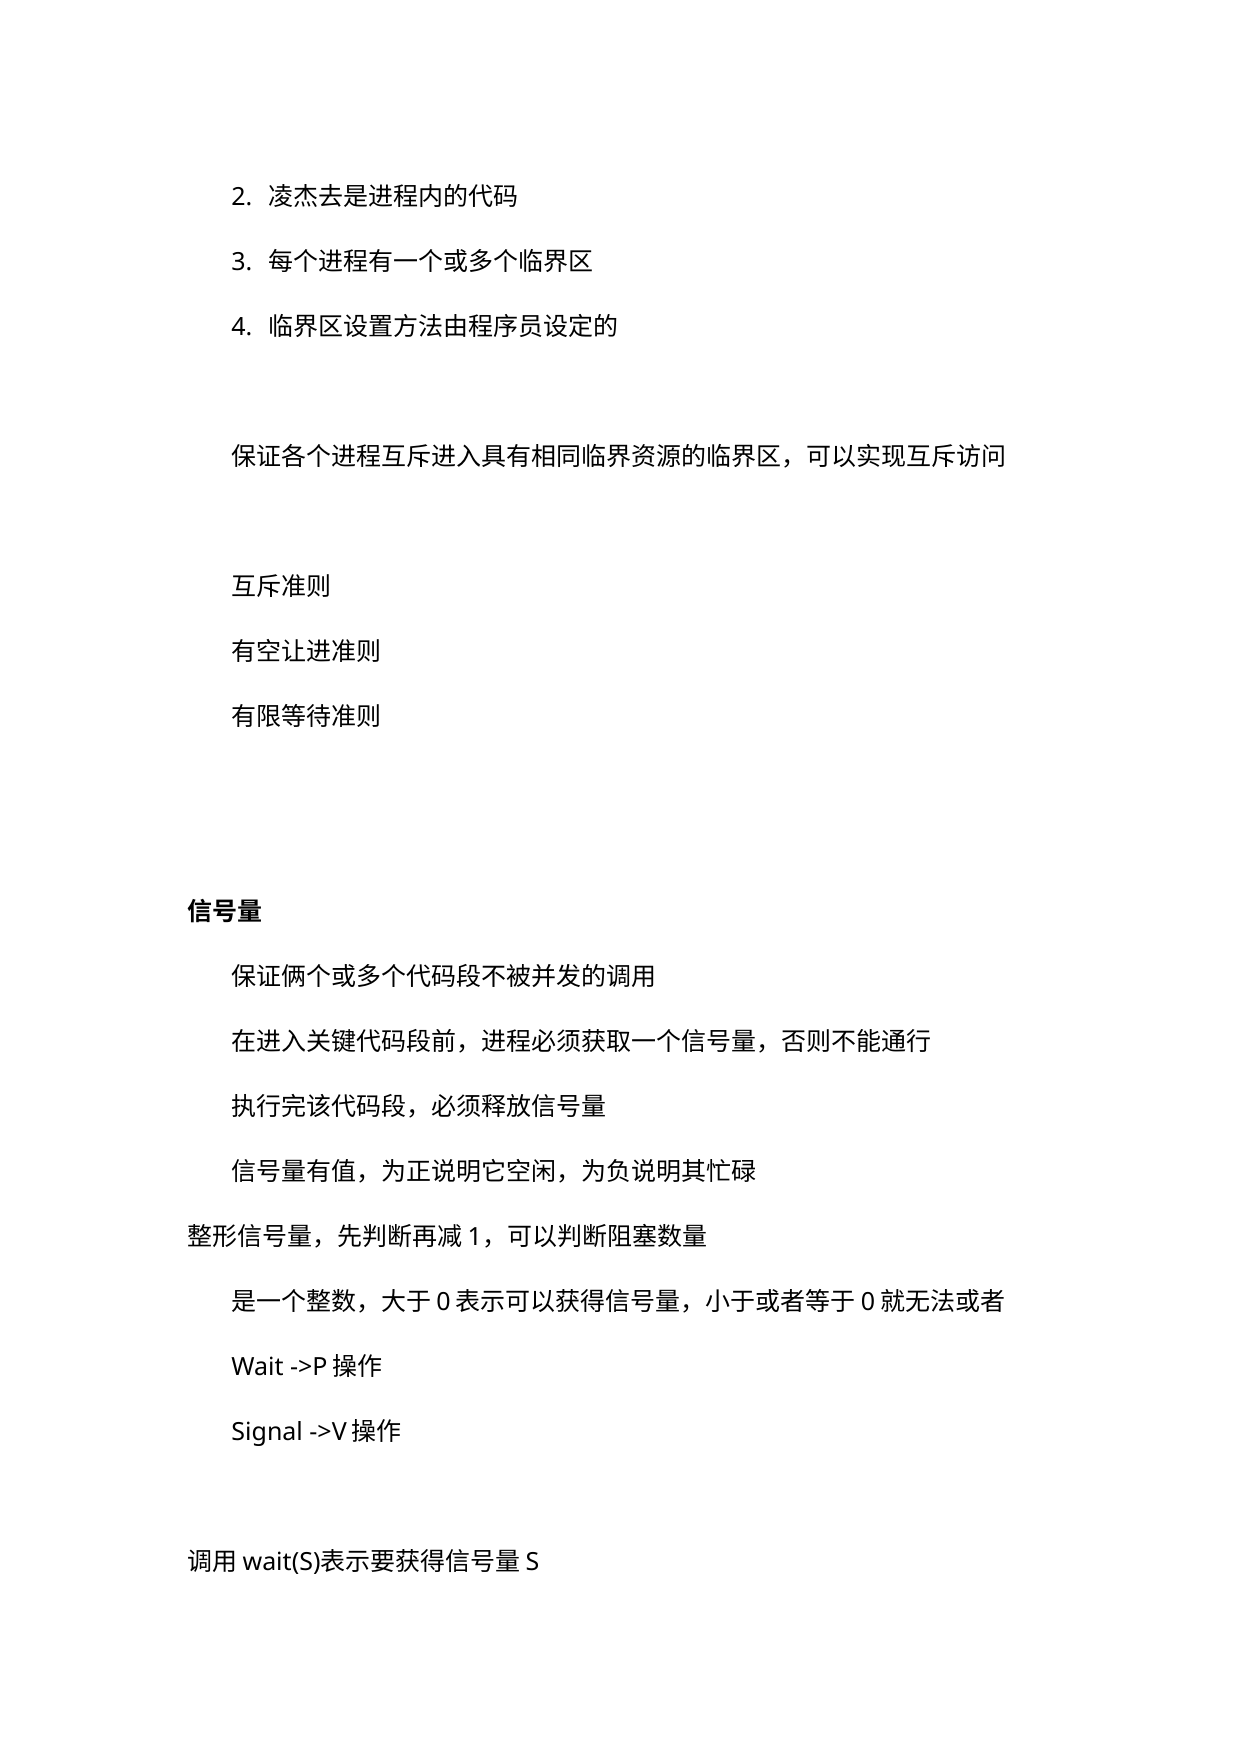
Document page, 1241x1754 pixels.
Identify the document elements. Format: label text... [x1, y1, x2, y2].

list 每个进程有一个或多个临界区 [231, 227, 1053, 292]
text 是一个整数，大于0表示可以获得信号量，小于或者等于0就无法或者 [187, 1267, 1053, 1332]
text 信号量 [187, 877, 1053, 942]
text Wait ->P操作 [187, 1332, 1053, 1397]
text 保证各个进程互斥进入具有相同临界资源的临界区，可以实现互斥访问 [231, 422, 1053, 487]
list 凌杰去是进程内的代码 [231, 162, 1053, 227]
text 执行完该代码段，必须释放信号量 [187, 1072, 1053, 1137]
text 整形信号量，先判断再减1，可以判断阻塞数量 [187, 1202, 1053, 1267]
text Signal ->V操作 [187, 1397, 1053, 1462]
text 信号量有值，为正说明它空闲，为负说明其忙碌 [187, 1137, 1053, 1202]
text 有限等待准则 [187, 682, 1053, 747]
text 调用wait(S)表示要获得信号量S [187, 1527, 1053, 1592]
text 保证俩个或多个代码段不被并发的调用 [187, 942, 1053, 1007]
list 临界区设置方法由程序员设定的 [231, 292, 1053, 357]
text 有空让进准则 [187, 617, 1053, 682]
text 互斥准则 [187, 552, 1053, 617]
text 在进入关键代码段前，进程必须获取一个信号量，否则不能通行 [187, 1007, 1053, 1072]
